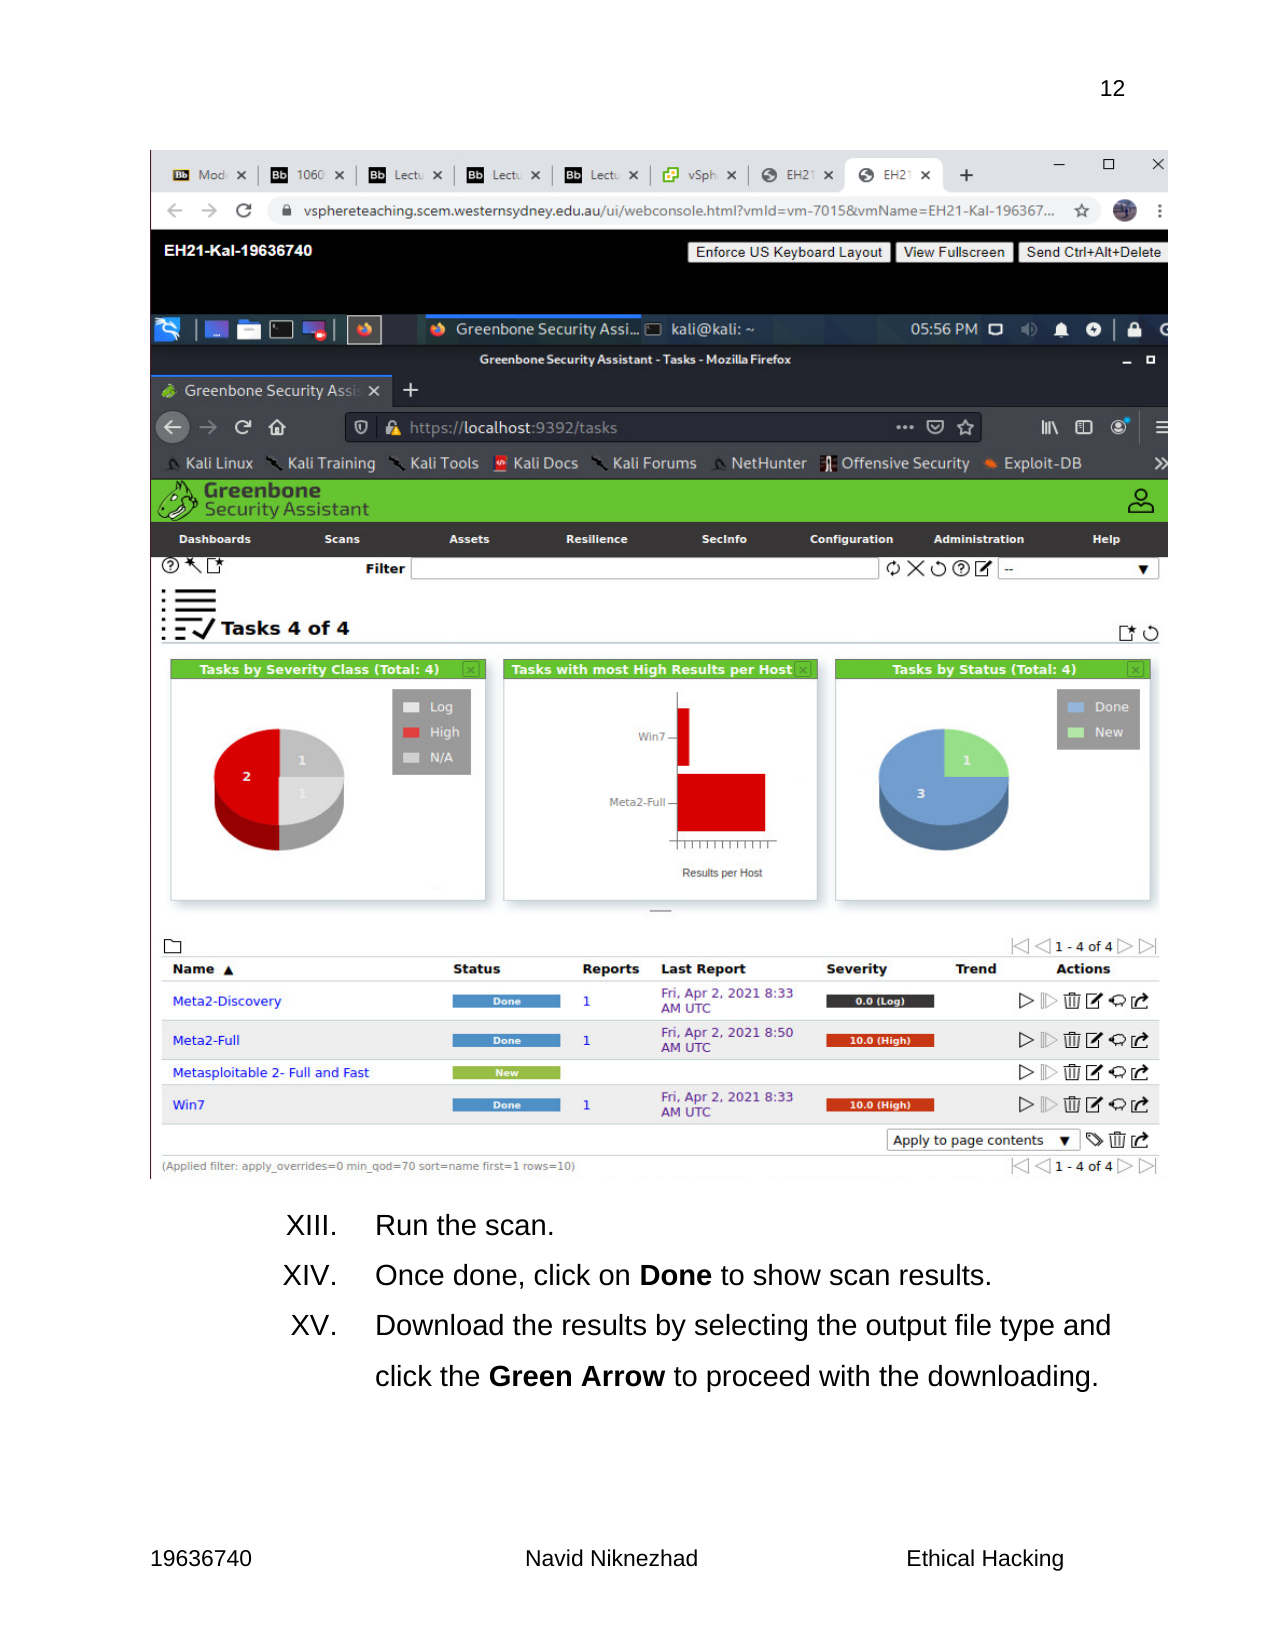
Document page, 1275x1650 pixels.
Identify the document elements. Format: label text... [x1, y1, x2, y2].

list Once done, click on Done to show scan results. [337, 1258, 1125, 1292]
list Download the results by selecting the output file type and click the Green Arrow to proceed with the downloading. [337, 1308, 1125, 1392]
list Run the scan. [337, 1208, 1125, 1241]
picture [150, 150, 1168, 1179]
